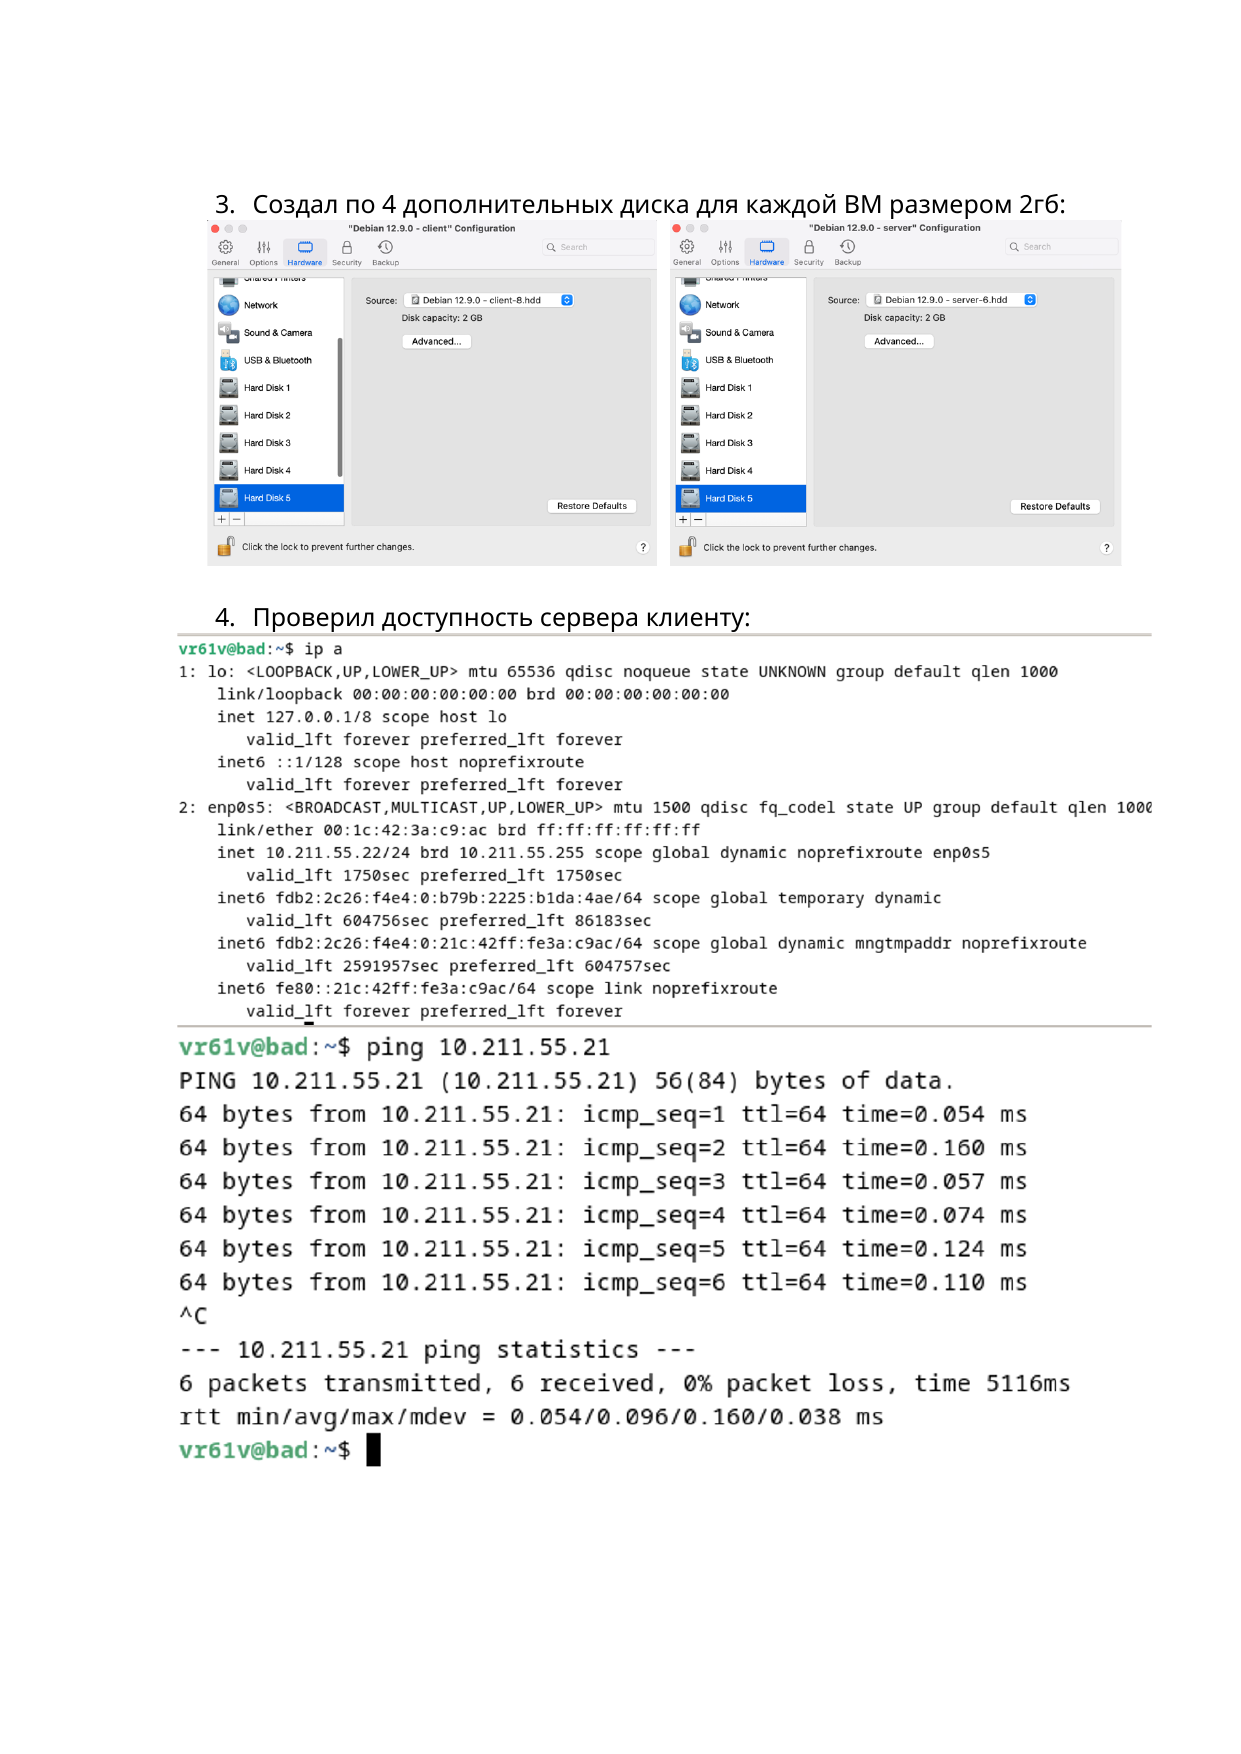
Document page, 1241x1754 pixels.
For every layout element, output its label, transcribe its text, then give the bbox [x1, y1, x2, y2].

picture [670, 220, 1122, 566]
list Создал по 4 дополнительных диска для каждой ВМ размером 2гб: [215, 186, 1152, 220]
picture [207, 220, 657, 566]
list Проверил доступность сервера клиенту: [215, 600, 1152, 633]
picture [177, 633, 1152, 1488]
